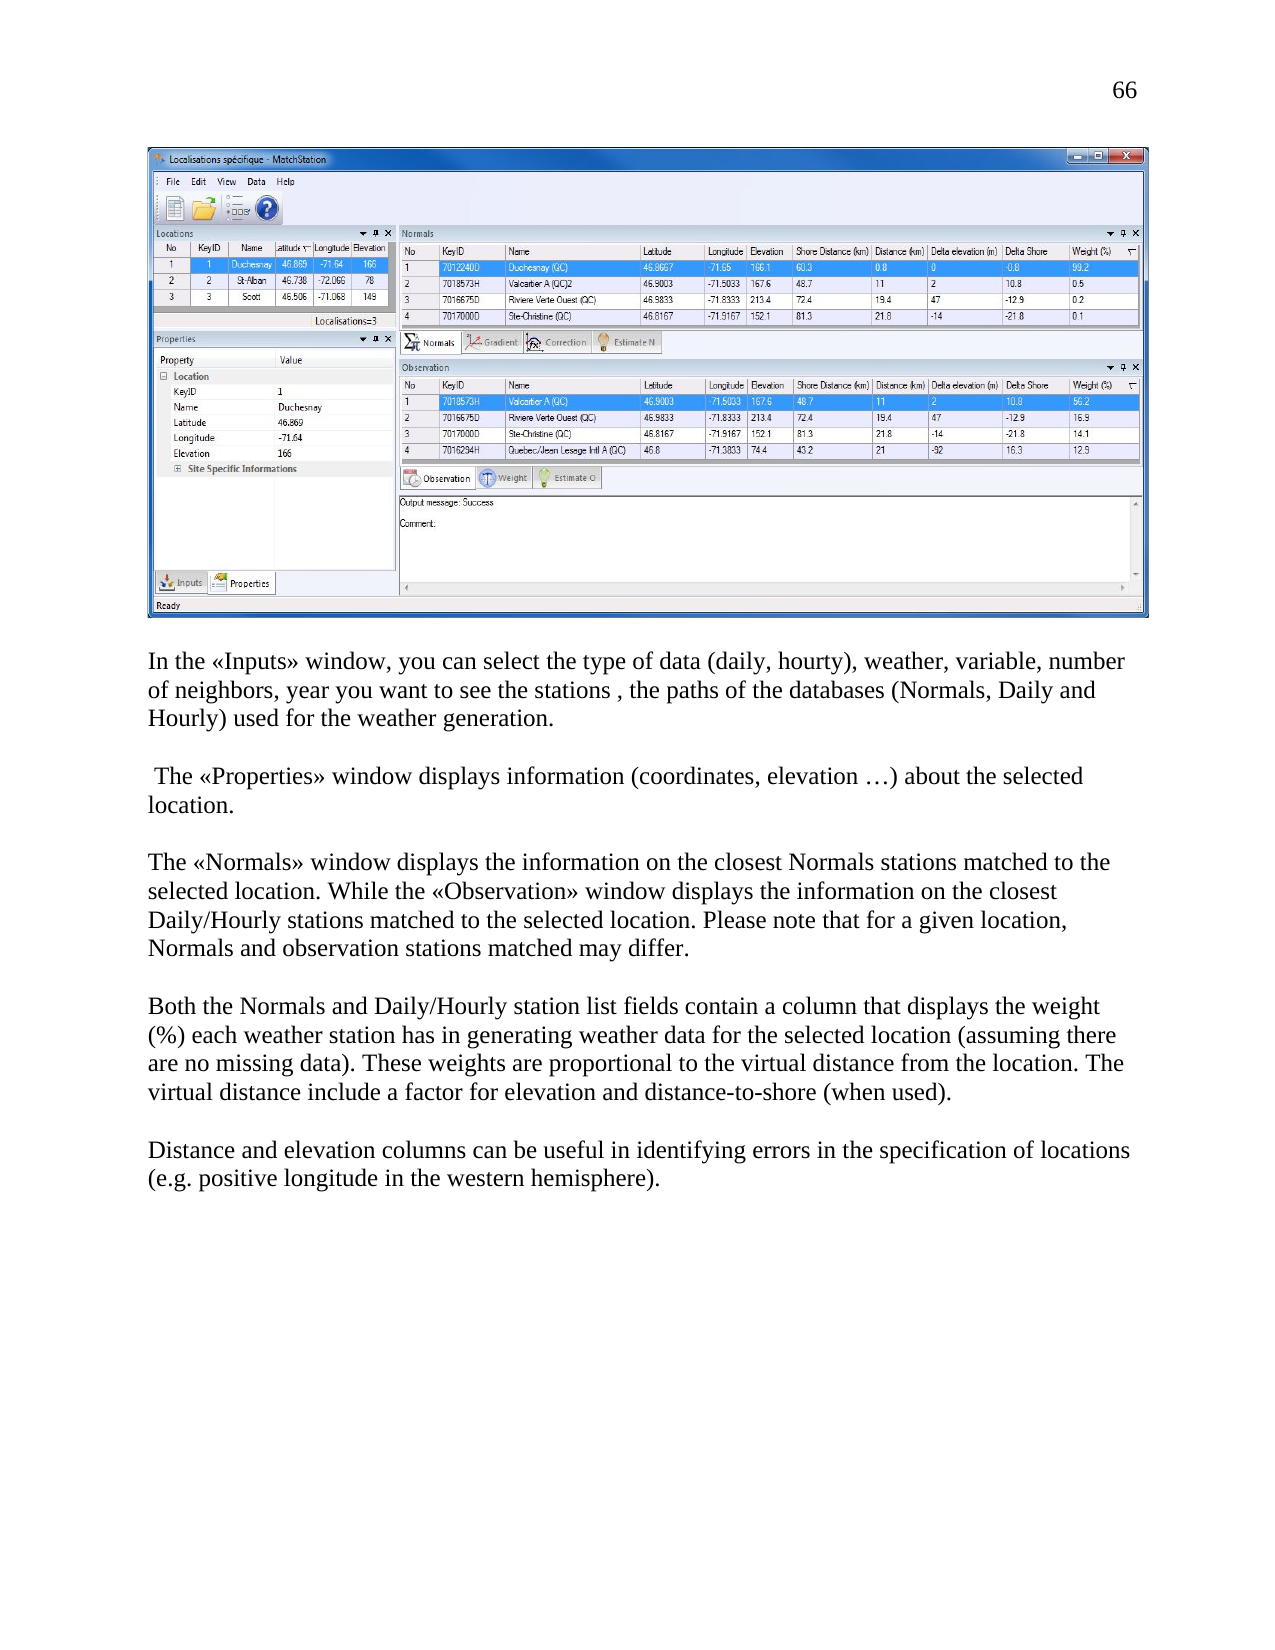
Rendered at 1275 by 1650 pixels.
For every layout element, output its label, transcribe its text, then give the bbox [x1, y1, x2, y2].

text The «Normals» window displays the information on the closest Normals stations matched to the selected location. While the «Observation» window displays the information on the closest Daily/Hourly stations matched to the selected location. Please note that for a given location, Normals and observation stations matched may differ. [148, 847, 1137, 962]
text The «Properties» window displays information (coordinates, elevation …) about the selected location. [148, 761, 1137, 818]
text In the «Inputs» window, you can select the type of data (daily, hourty), weather, variable, number of neighbors, year you want to see the stations , the paths of the databases (Normals, Daily and Hourly) used for the weather generation. [148, 646, 1137, 732]
text Distance and elevation columns can be useful in identifying errors in the specification of locations (e.g. positive longitude in the western hemisphere). [148, 1135, 1137, 1192]
picture [147, 147, 1149, 618]
text Both the Normals and Daily/Hourly station list fields contain a column that displays the weight (%) each weather station has in generating weather data for the selected location (assuming there are no missing data). These weights are proportional to the virtual distance from the location. The virtual distance include a factor for elevation and distance-to-shore (when used). [148, 991, 1137, 1106]
